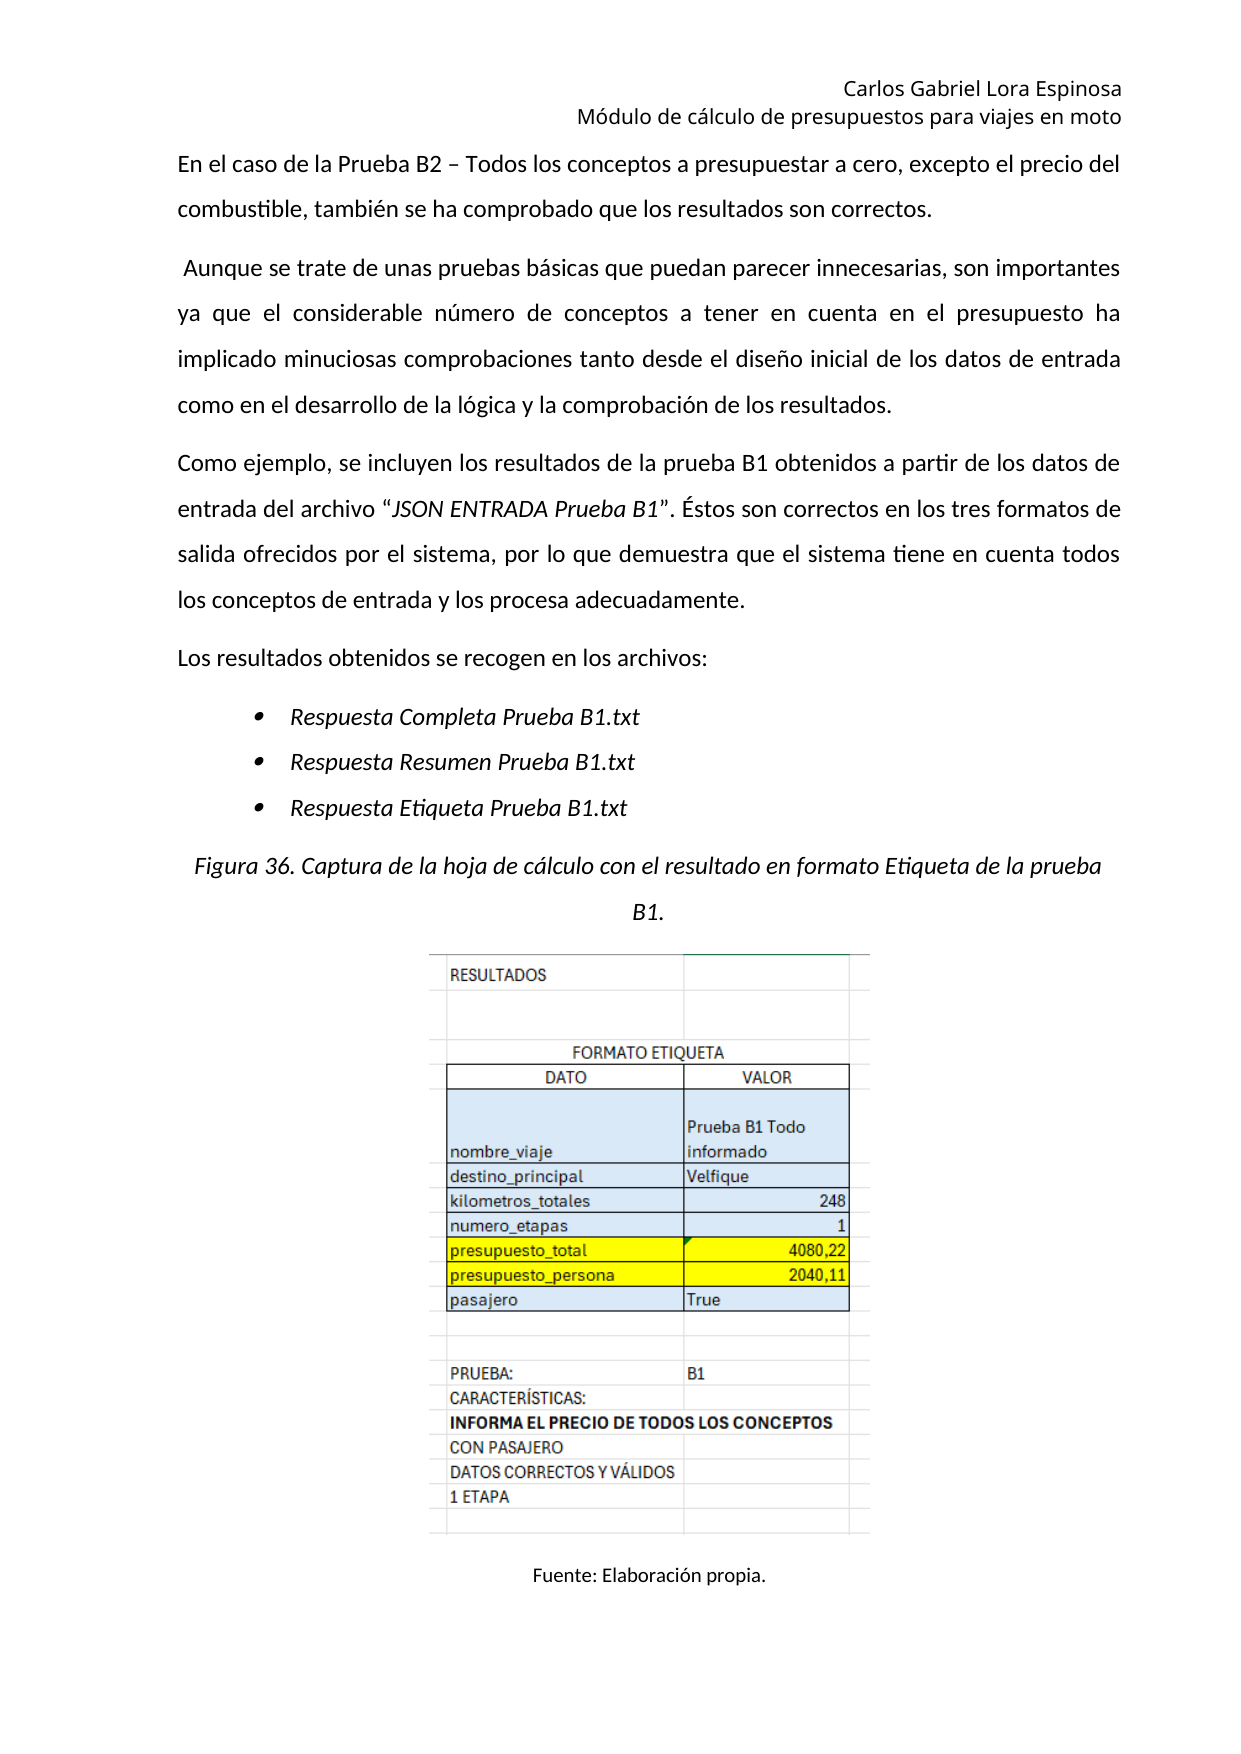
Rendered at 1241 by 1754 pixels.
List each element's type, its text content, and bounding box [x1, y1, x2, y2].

picture [429, 954, 870, 1535]
text Los resultados obtenidos se recogen en los archivos: [177, 642, 1122, 673]
list Respuesta Resumen Prueba B1.txt [252, 746, 1122, 777]
text Como ejemplo, se incluyen los resultados de la prueba B1 obtenidos a partir de los datos de entrada del archivo “JSON ENTRADA Prueba B1”. Éstos son correctos en los tres formatos de salida ofrecidos por el sistema, por lo que demuestra que el sistema tiene en cuenta todos los conceptos de entrada y los procesa adecuadamente. [177, 447, 1122, 615]
text Aunque se trate de unas pruebas básicas que puedan parecer innecesarias, son importantes ya que el considerable número de conceptos a tener en cuenta en el presupuesto ha implicado minuciosas comprobaciones tanto desde el diseño inicial de los datos de entrada como en el desarrollo de la lógica y la comprobación de los resultados. [177, 252, 1122, 419]
list Respuesta Completa Prueba B1.txt [252, 701, 1122, 731]
text En el caso de la Prueba B2 – Todos los conceptos a presupuestar a cero, excepto el precio del combustible, también se ha comprobado que los resultados son correctos. [177, 148, 1122, 224]
list Respuesta Etiqueta Prueba B1.txt [252, 792, 1122, 823]
text Fuente: Elaboración propia. [177, 1562, 1122, 1588]
